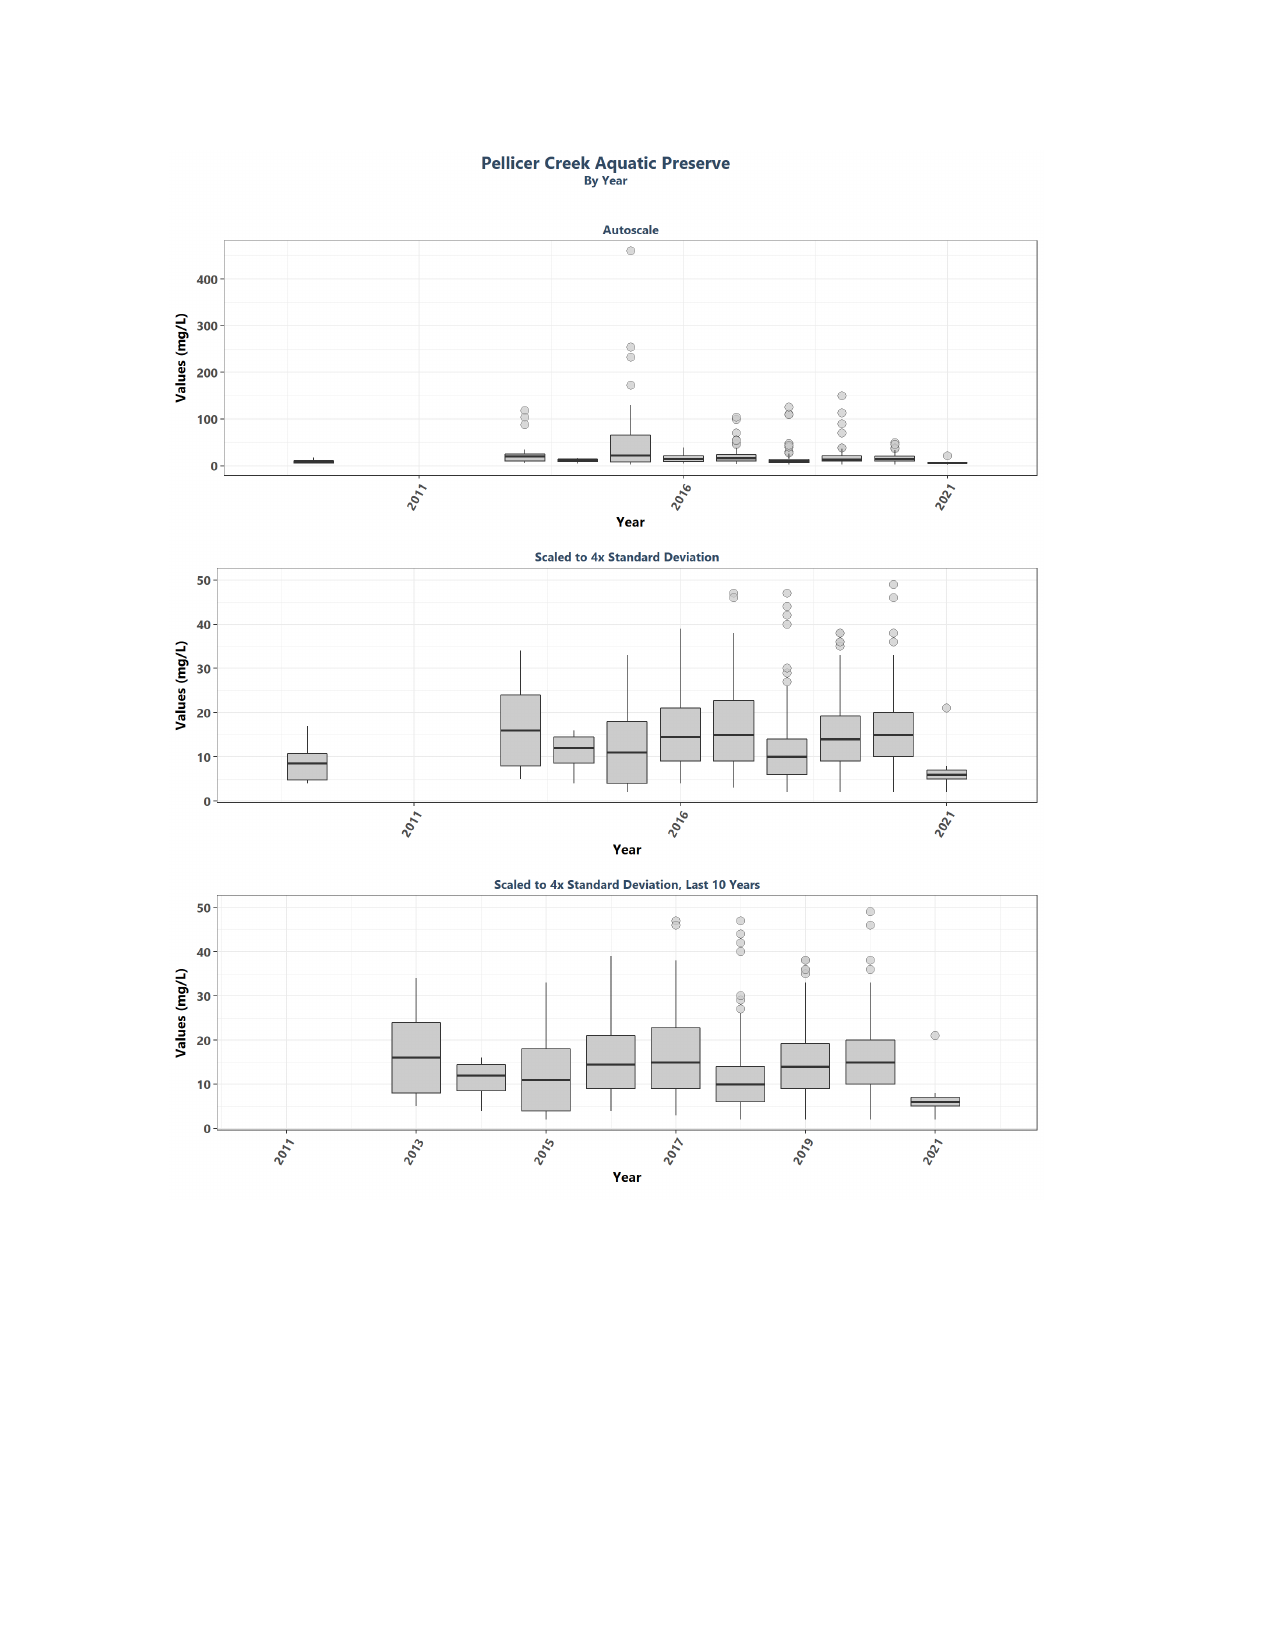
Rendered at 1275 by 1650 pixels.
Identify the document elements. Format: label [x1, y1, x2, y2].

picture [168, 150, 1044, 1200]
